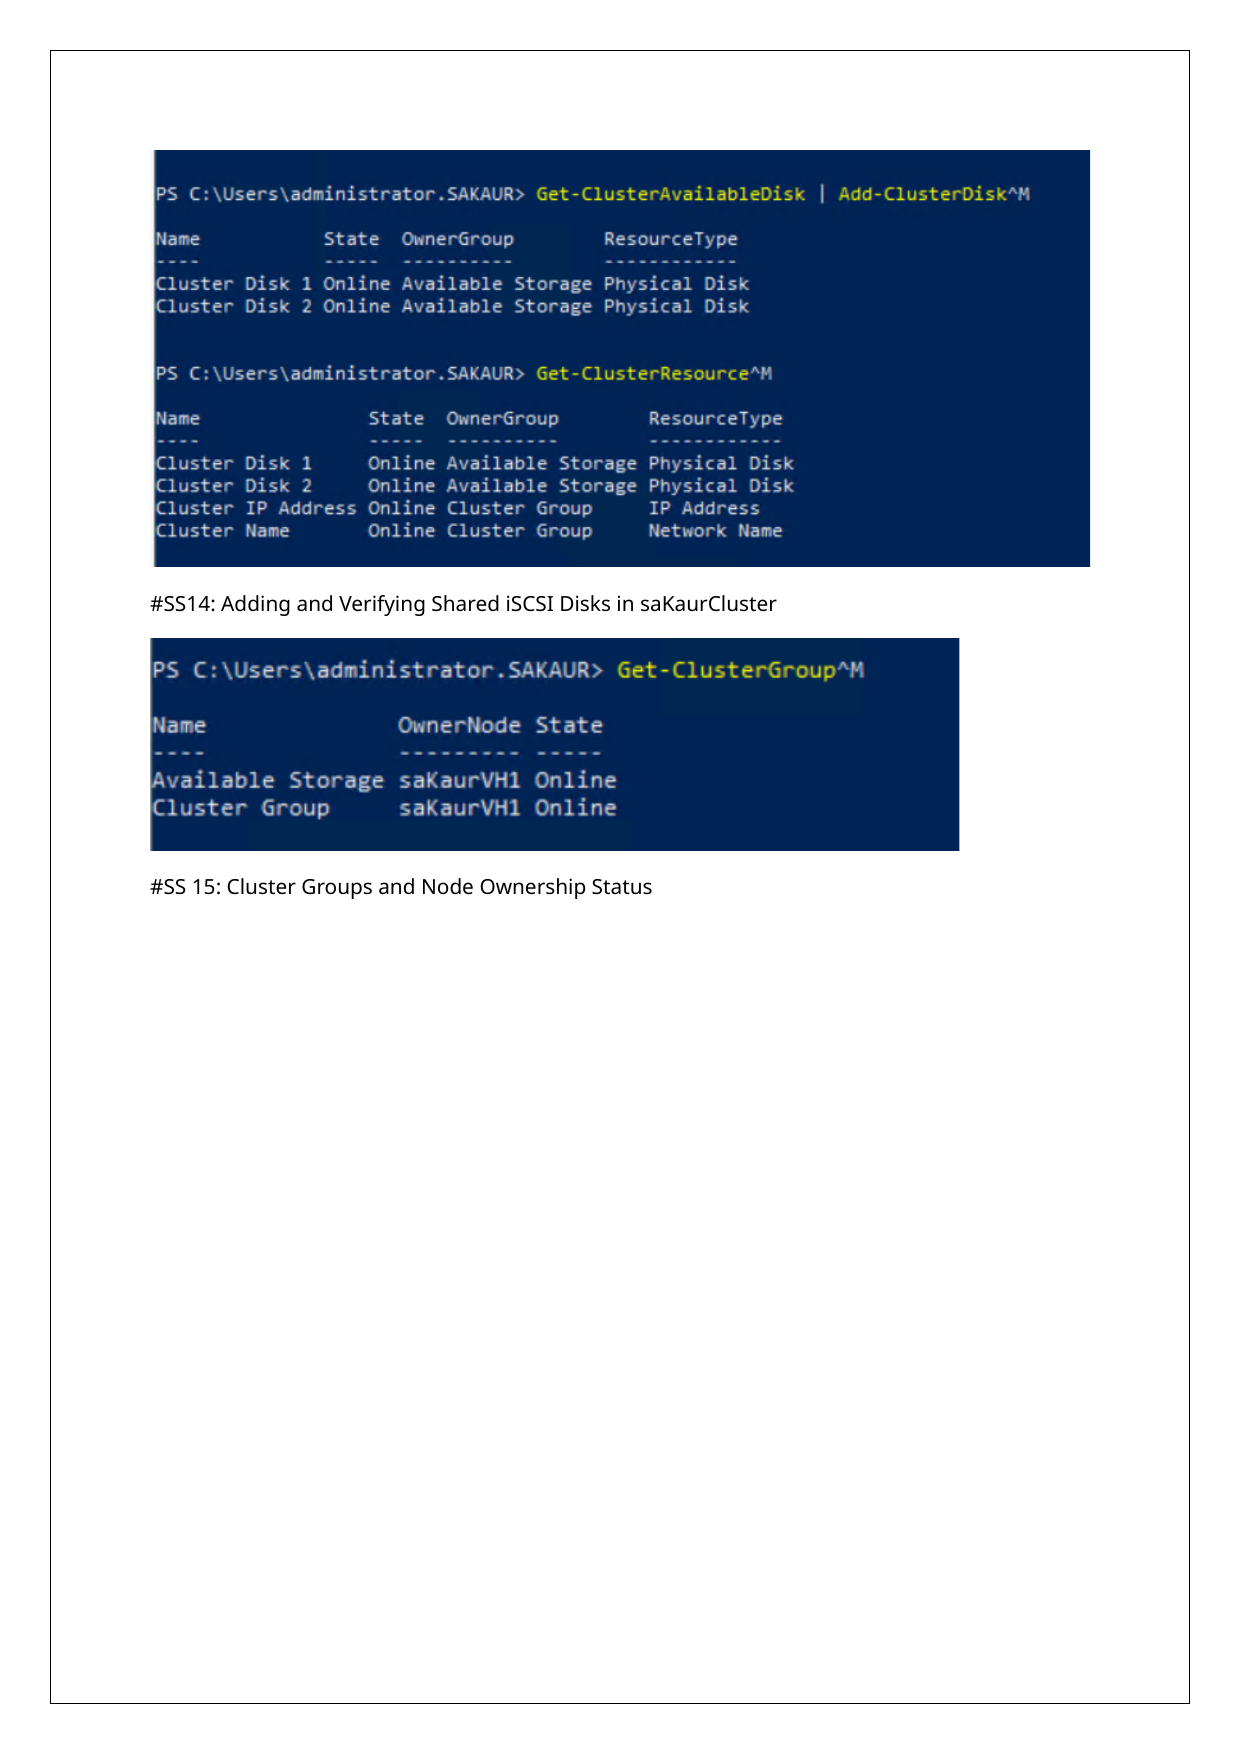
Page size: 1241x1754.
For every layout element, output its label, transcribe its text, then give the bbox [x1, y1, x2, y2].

picture [150, 638, 960, 851]
text #SS14: Adding and Verifying Shared iSCSI Disks in saKaurCluster [150, 589, 1090, 617]
text #SS 15: Cluster Groups and Node Ownership Status [150, 872, 1090, 901]
picture [150, 150, 1091, 567]
